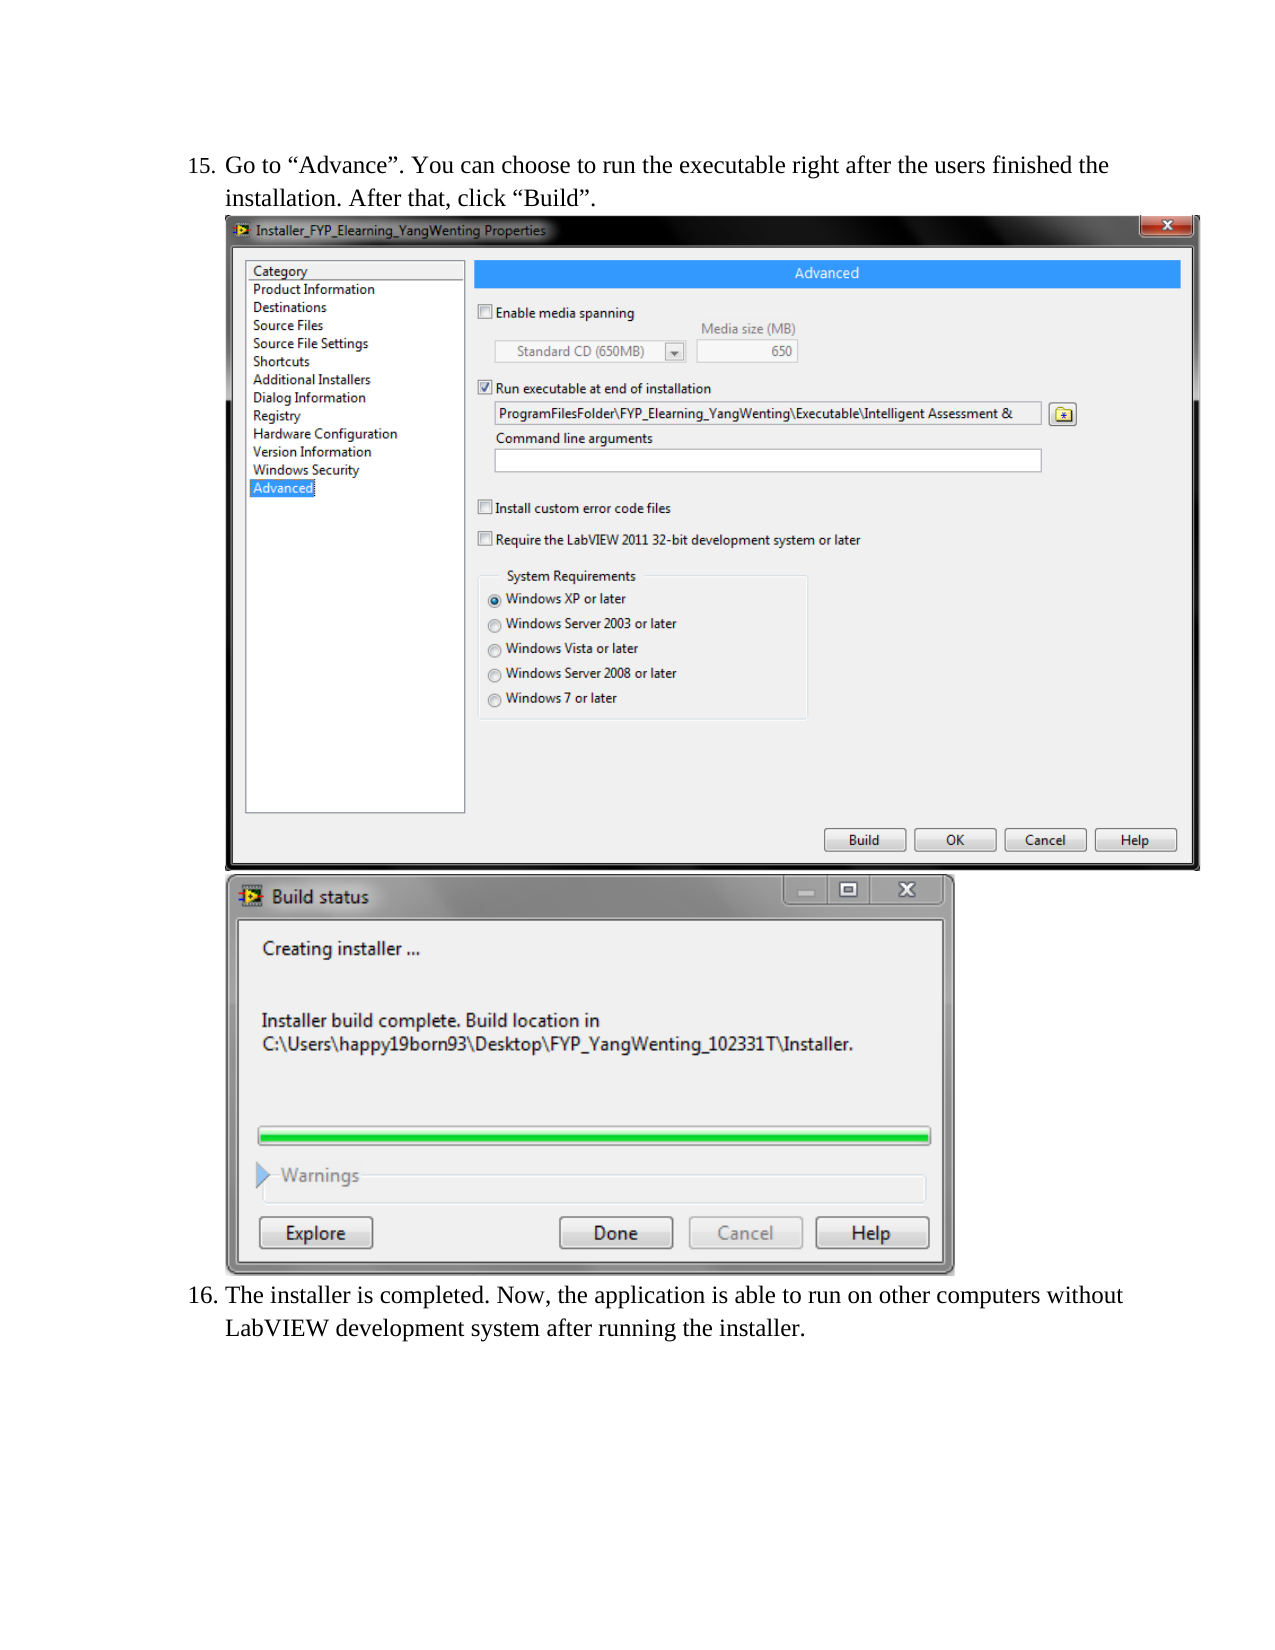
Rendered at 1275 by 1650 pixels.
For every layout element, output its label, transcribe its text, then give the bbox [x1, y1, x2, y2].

picture [225, 874, 955, 1276]
list The installer is completed. Now, the application is able to run on other computers without LabVIEW development system after running the installer. [187, 1280, 1125, 1342]
picture [225, 215, 1200, 871]
